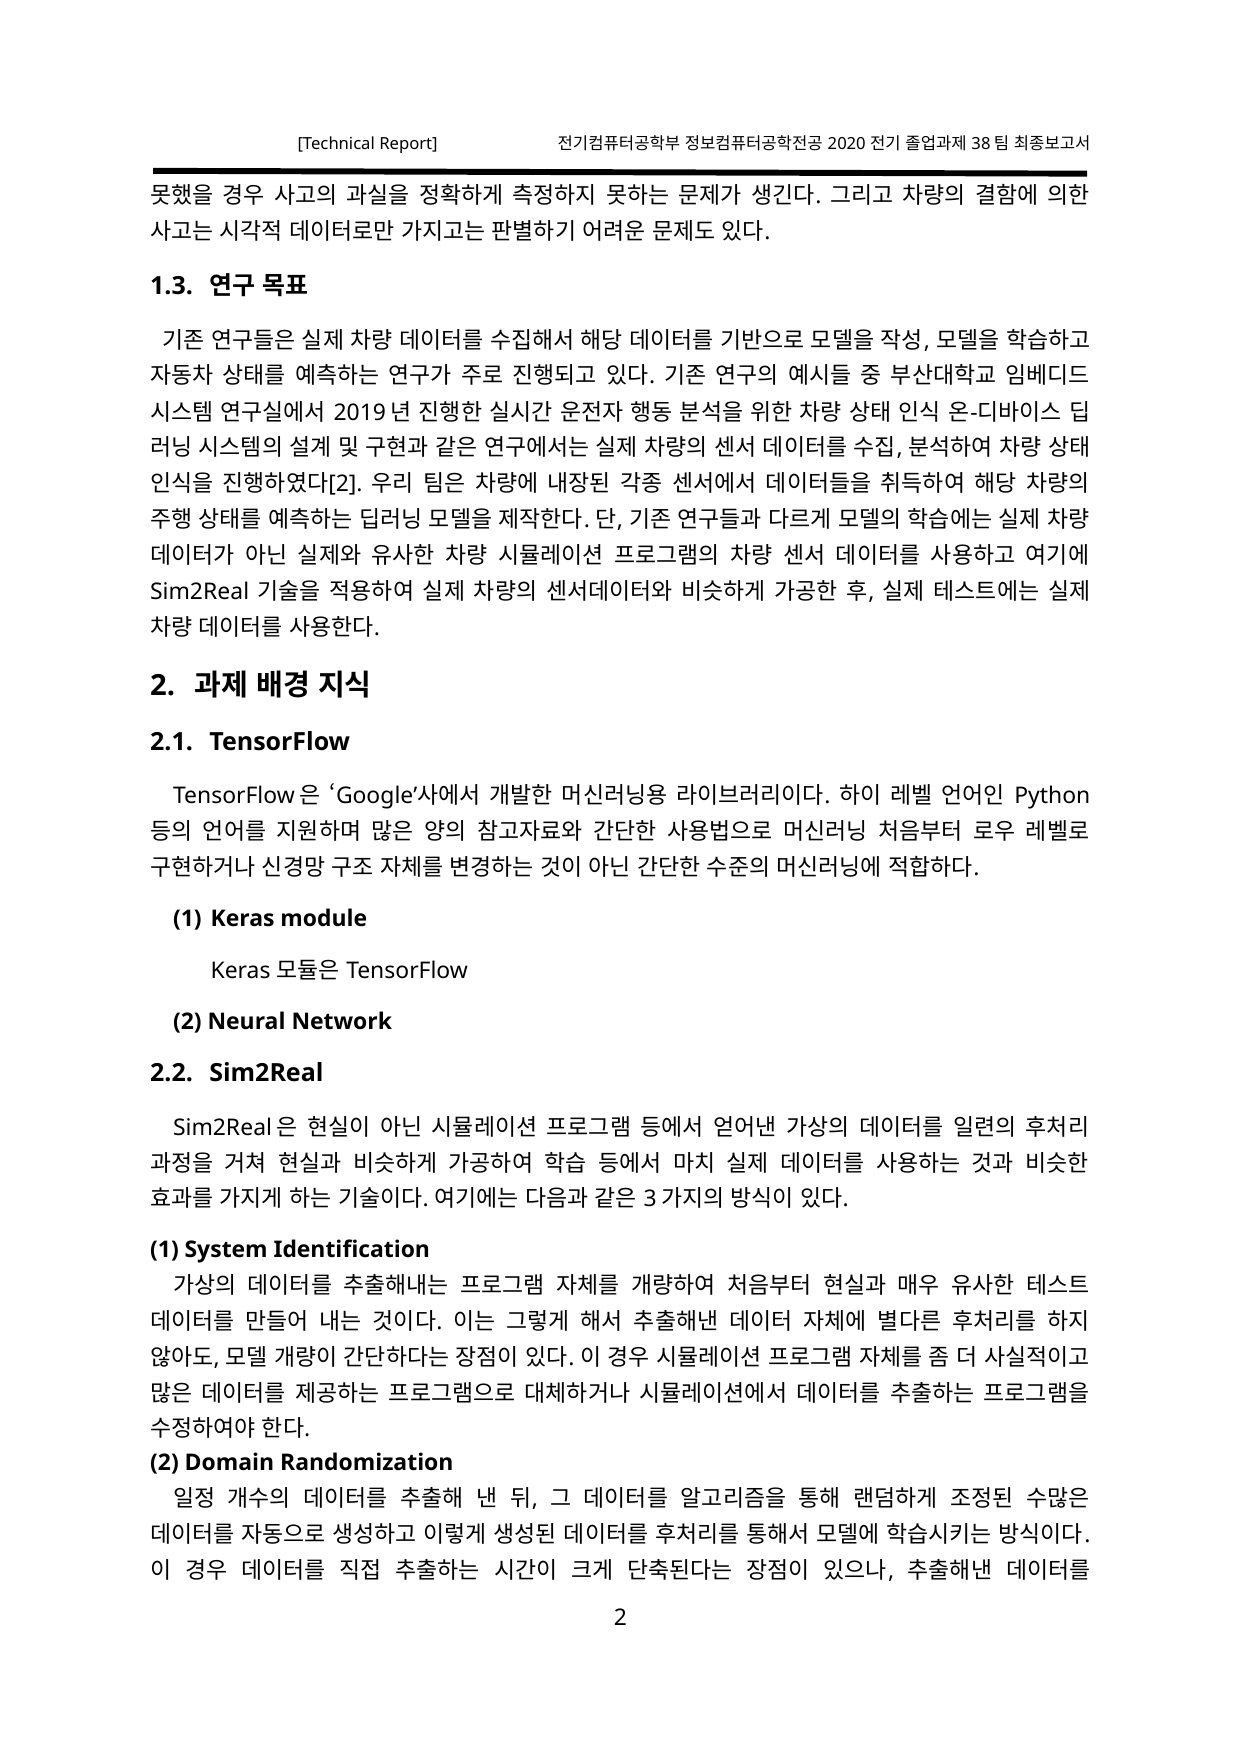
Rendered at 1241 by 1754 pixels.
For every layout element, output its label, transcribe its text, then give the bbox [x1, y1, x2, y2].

subtitle 과제 배경 지식 [150, 661, 1090, 704]
list Keras module [173, 902, 1090, 933]
subtitle TensorFlow [150, 724, 1090, 758]
text 기존 연구들은 실제 차량 데이터를 수집해서 해당 데이터를 기반으로 모델을 작성, 모델을 학습하고 자동차 상태를 예측하는 연구가 주로 진행되고 있다. 기존 연구의 예시들 중 부산대학교 임베디드 시스템 연구실에서 2019년 진행한 실시간 운전자 행동 분석을 위한 차량 상태 인식 온-디바이스 딥 러닝 시스템의 설계 및 구현과 같은 연구에서는 실제 차량의 센서 데이터를 수집, 분석하여 차량 상태 인식을 진행하였다[2]. 우리 팀은 차량에 내장된 각종 센서에서 데이터들을 취득하여 해당 차량의 주행 상태를 예측하는 딥러닝 모델을 제작한다. 단, 기존 연구들과 다르게 모델의 학습에는 실제 차량 데이터가 아닌 실제와 유사한 차량 시뮬레이션 프로그램의 차량 센서 데이터를 사용하고 여기에 Sim2Real 기술을 적용하여 실제 차량의 센서데이터와 비슷하게 가공한 후, 실제 테스트에는 실제 차량 데이터를 사용한다. [150, 321, 1090, 642]
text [150, 1480, 1090, 1585]
text Keras 모듈은 TensorFlow [210, 952, 1090, 985]
text Sim2Real은 현실이 아닌 시뮬레이션 프로그램 등에서 얻어낸 가상의 데이터를 일련의 후처리 과정을 거쳐 현실과 비슷하게 가공하여 학습 등에서 마치 실제 데이터를 사용하는 것과 비슷한 효과를 가지게 하는 기술이다. 여기에는 다음과 같은 3가지의 방식이 있다. [150, 1108, 1090, 1214]
text (2) Domain Randomization [150, 1446, 1090, 1477]
subtitle 연구 목표 [150, 266, 1090, 302]
text (2) Neural Network [150, 1005, 1090, 1036]
text TensorFlow은 ‘Google’사에서 개발한 머신러닝용 라이브러리이다. 하이 레벨 언어인 Python등의 언어를 지원하며 많은 양의 참고자료와 간단한 사용법으로 머신러닝 처음부터 로우 레벨로 구현하거나 신경망 구조 자체를 변경하는 것이 아닌 간단한 수준의 머신러닝에 적합하다. [150, 777, 1090, 882]
text (1) System Identification [150, 1233, 1090, 1264]
subtitle Sim2Real [150, 1055, 1090, 1089]
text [150, 177, 1090, 246]
text 가상의 데이터를 추출해내는 프로그램 자체를 개량하여 처음부터 현실과 매우 유사한 테스트 데이터를 만들어 내는 것이다. 이는 그렇게 해서 추출해낸 데이터 자체에 별다른 후처리를 하지 않아도, 모델 개량이 간단하다는 장점이 있다. 이 경우 시뮬레이션 프로그램 자체를 좀 더 사실적이고 많은 데이터를 제공하는 프로그램으로 대체하거나 시뮬레이션에서 데이터를 추출하는 프로그램을 수정하여야 한다. [150, 1267, 1090, 1443]
